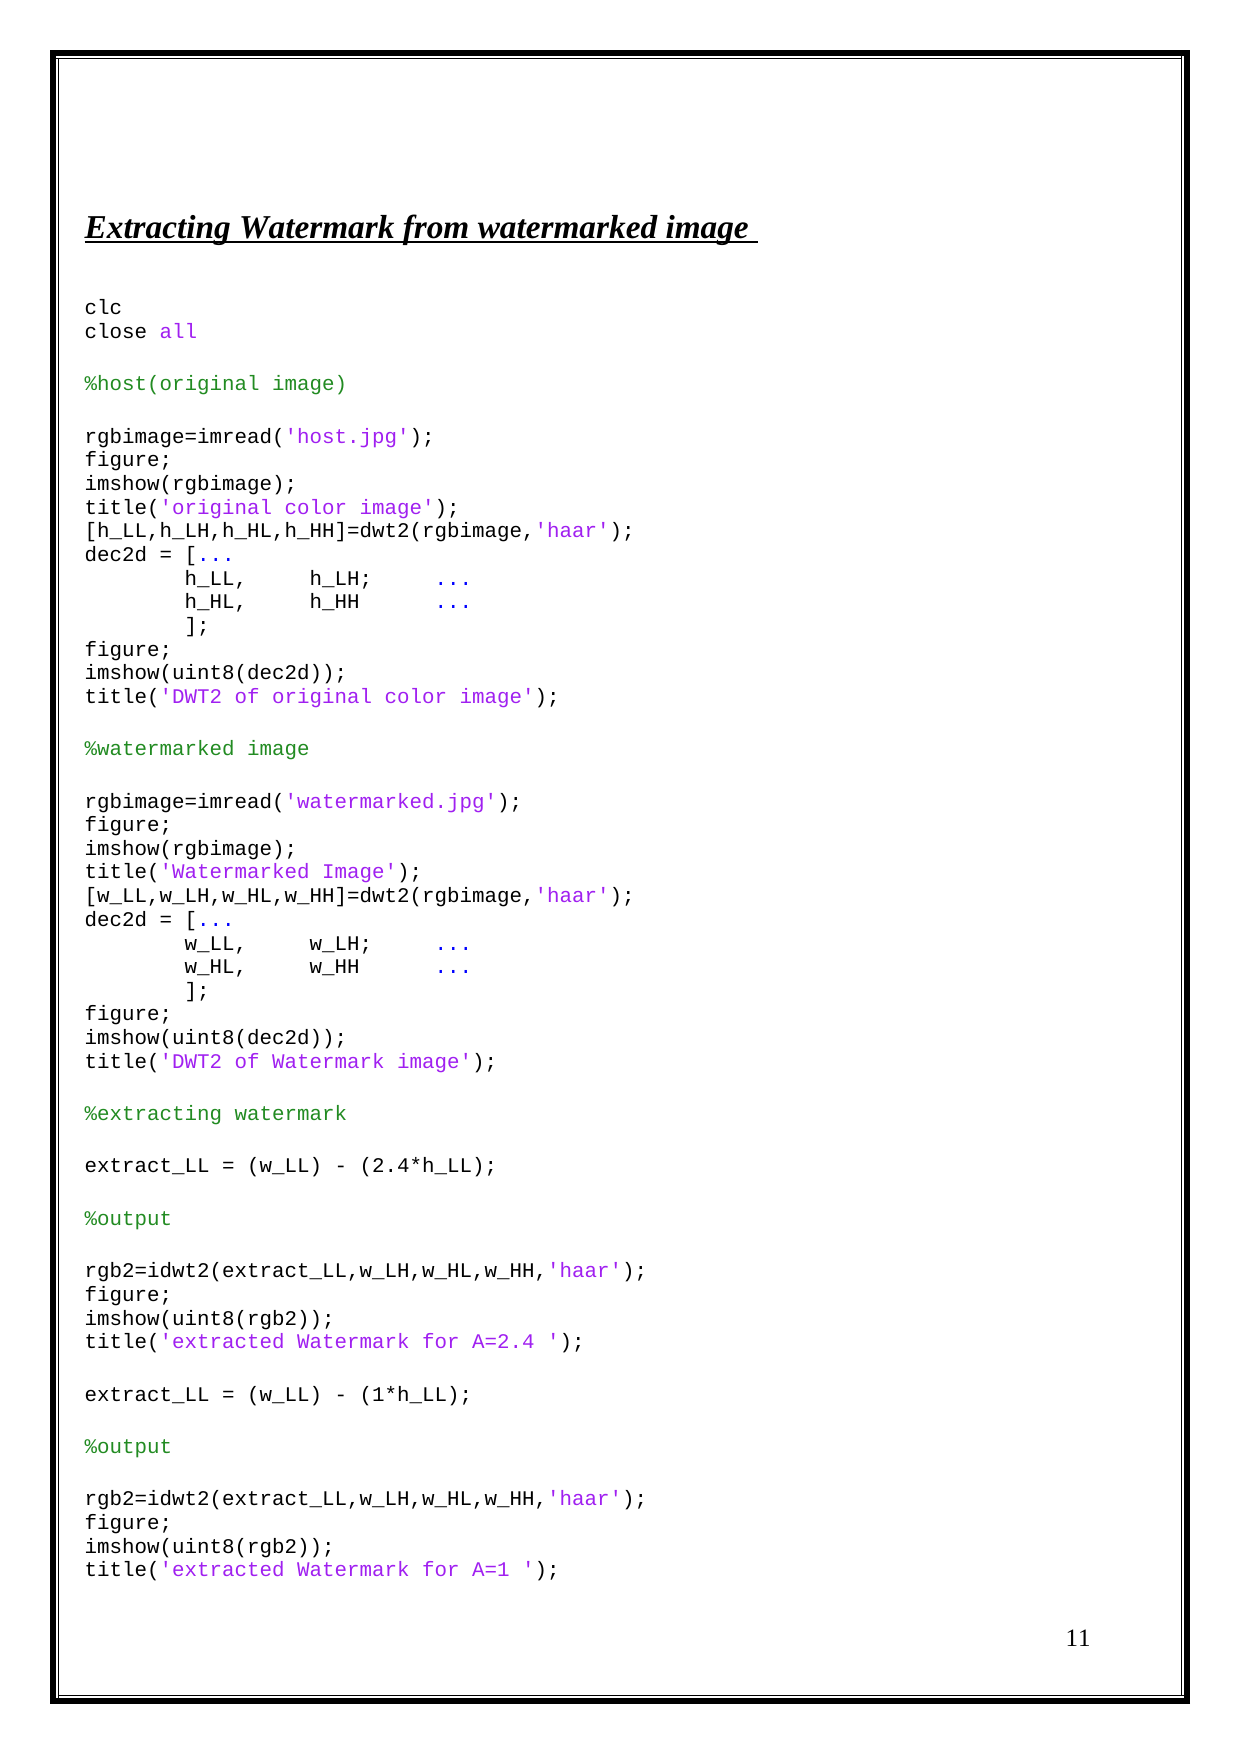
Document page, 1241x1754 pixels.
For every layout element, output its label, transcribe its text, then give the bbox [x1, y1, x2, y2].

text title('extracted Watermark for A=1 '); [84, 1559, 1090, 1583]
text ]; [84, 980, 1090, 1003]
text rgbimage=imread('watermarked.jpg'); [84, 791, 1090, 814]
text imshow(uint8(rgb2)); [84, 1536, 1090, 1559]
text w_HL, w_HH ... [84, 956, 1090, 980]
text %output [84, 1436, 1090, 1460]
text [h_LL,h_LH,h_HL,h_HH]=dwt2(rgbimage,'haar'); [84, 520, 1090, 544]
text extract_LL = (w_LL) - (2.4*h_LL); [84, 1156, 1090, 1179]
text h_LL, h_LH; ... [84, 568, 1090, 591]
text figure; [84, 638, 1090, 662]
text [84, 1488, 1090, 1512]
text dec2d = [... [84, 544, 1090, 568]
text imshow(uint8(dec2d)); [84, 1027, 1090, 1051]
text imshow(uint8(dec2d)); [84, 662, 1090, 686]
text imshow(rgbimage); [84, 838, 1090, 862]
text title('Watermarked Image'); [84, 862, 1090, 885]
text close all [84, 321, 1090, 344]
text figure; [84, 1512, 1090, 1536]
text figure; [84, 1284, 1090, 1308]
text title('extracted Watermark for A=2.4 '); [84, 1331, 1090, 1355]
text figure; [84, 814, 1090, 838]
text %extracting watermark [84, 1103, 1090, 1127]
text %host(original image) [84, 373, 1090, 397]
text title('DWT2 of original color image'); [84, 686, 1090, 709]
text dec2d = [... [84, 909, 1090, 932]
text rgb2=idwt2(extract_LL,w_LH,w_HL,w_HH,'haar'); [84, 1260, 1090, 1284]
text imshow(rgbimage); [84, 473, 1090, 497]
text Extracting Watermark from watermarked image [84, 207, 1090, 246]
text imshow(uint8(rgb2)); [84, 1308, 1090, 1331]
text [w_LL,w_LH,w_HL,w_HH]=dwt2(rgbimage,'haar'); [84, 885, 1090, 909]
text figure; [84, 449, 1090, 473]
text %watermarked image [84, 738, 1090, 762]
text clc [84, 297, 1090, 321]
text rgbimage=imread('host.jpg'); [84, 426, 1090, 449]
text h_HL, h_HH ... [84, 591, 1090, 615]
text ]; [84, 615, 1090, 638]
text %output [84, 1208, 1090, 1232]
text title('DWT2 of Watermark image'); [84, 1051, 1090, 1074]
text w_LL, w_LH; ... [84, 932, 1090, 956]
text extract_LL = (w_LL) - (1*h_LL); [84, 1384, 1090, 1407]
text title('original color image'); [84, 497, 1090, 520]
text figure; [84, 1003, 1090, 1027]
